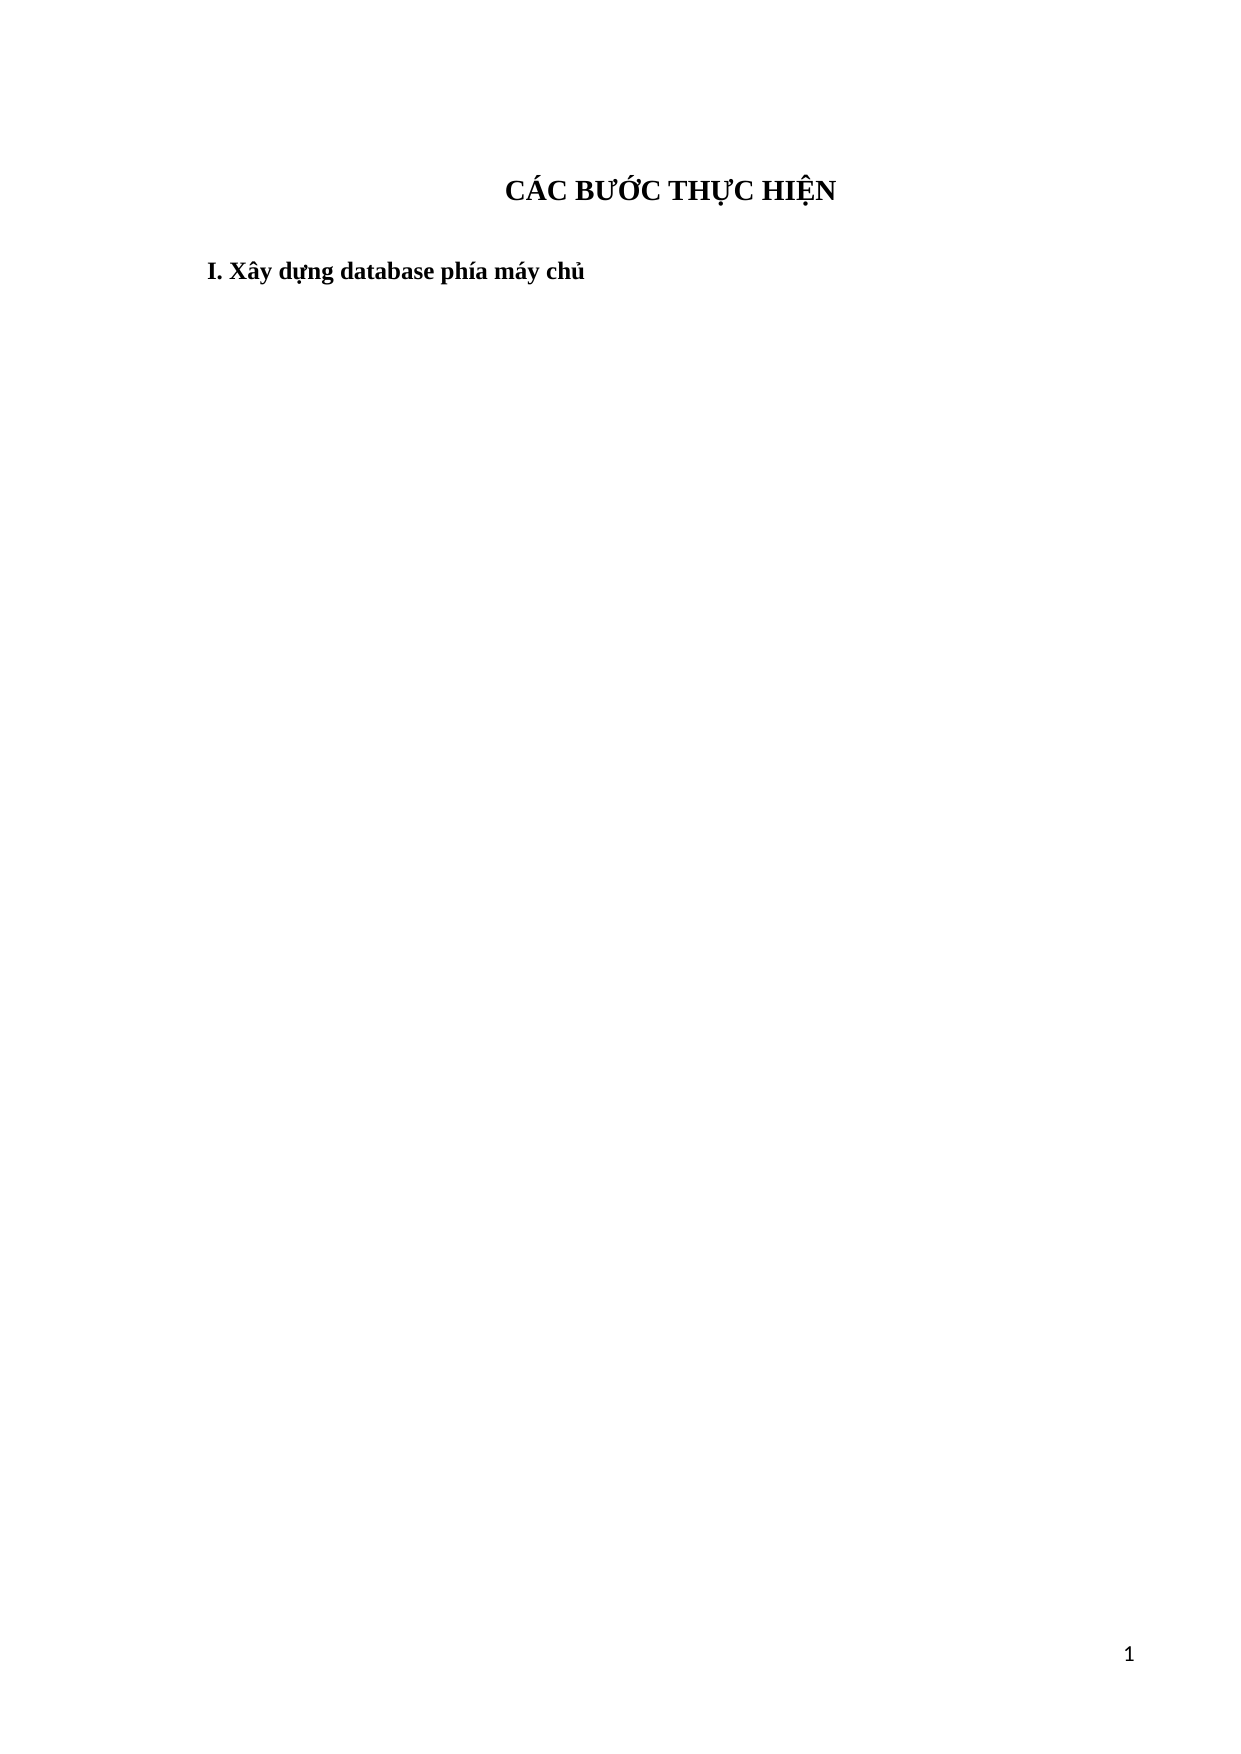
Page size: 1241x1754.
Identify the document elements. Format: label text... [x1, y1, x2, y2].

subtitle I. Xây dựng database phía máy chủ [207, 256, 1134, 284]
subtitle CÁC BƯỚC THỰC HIỆN [207, 173, 1134, 206]
